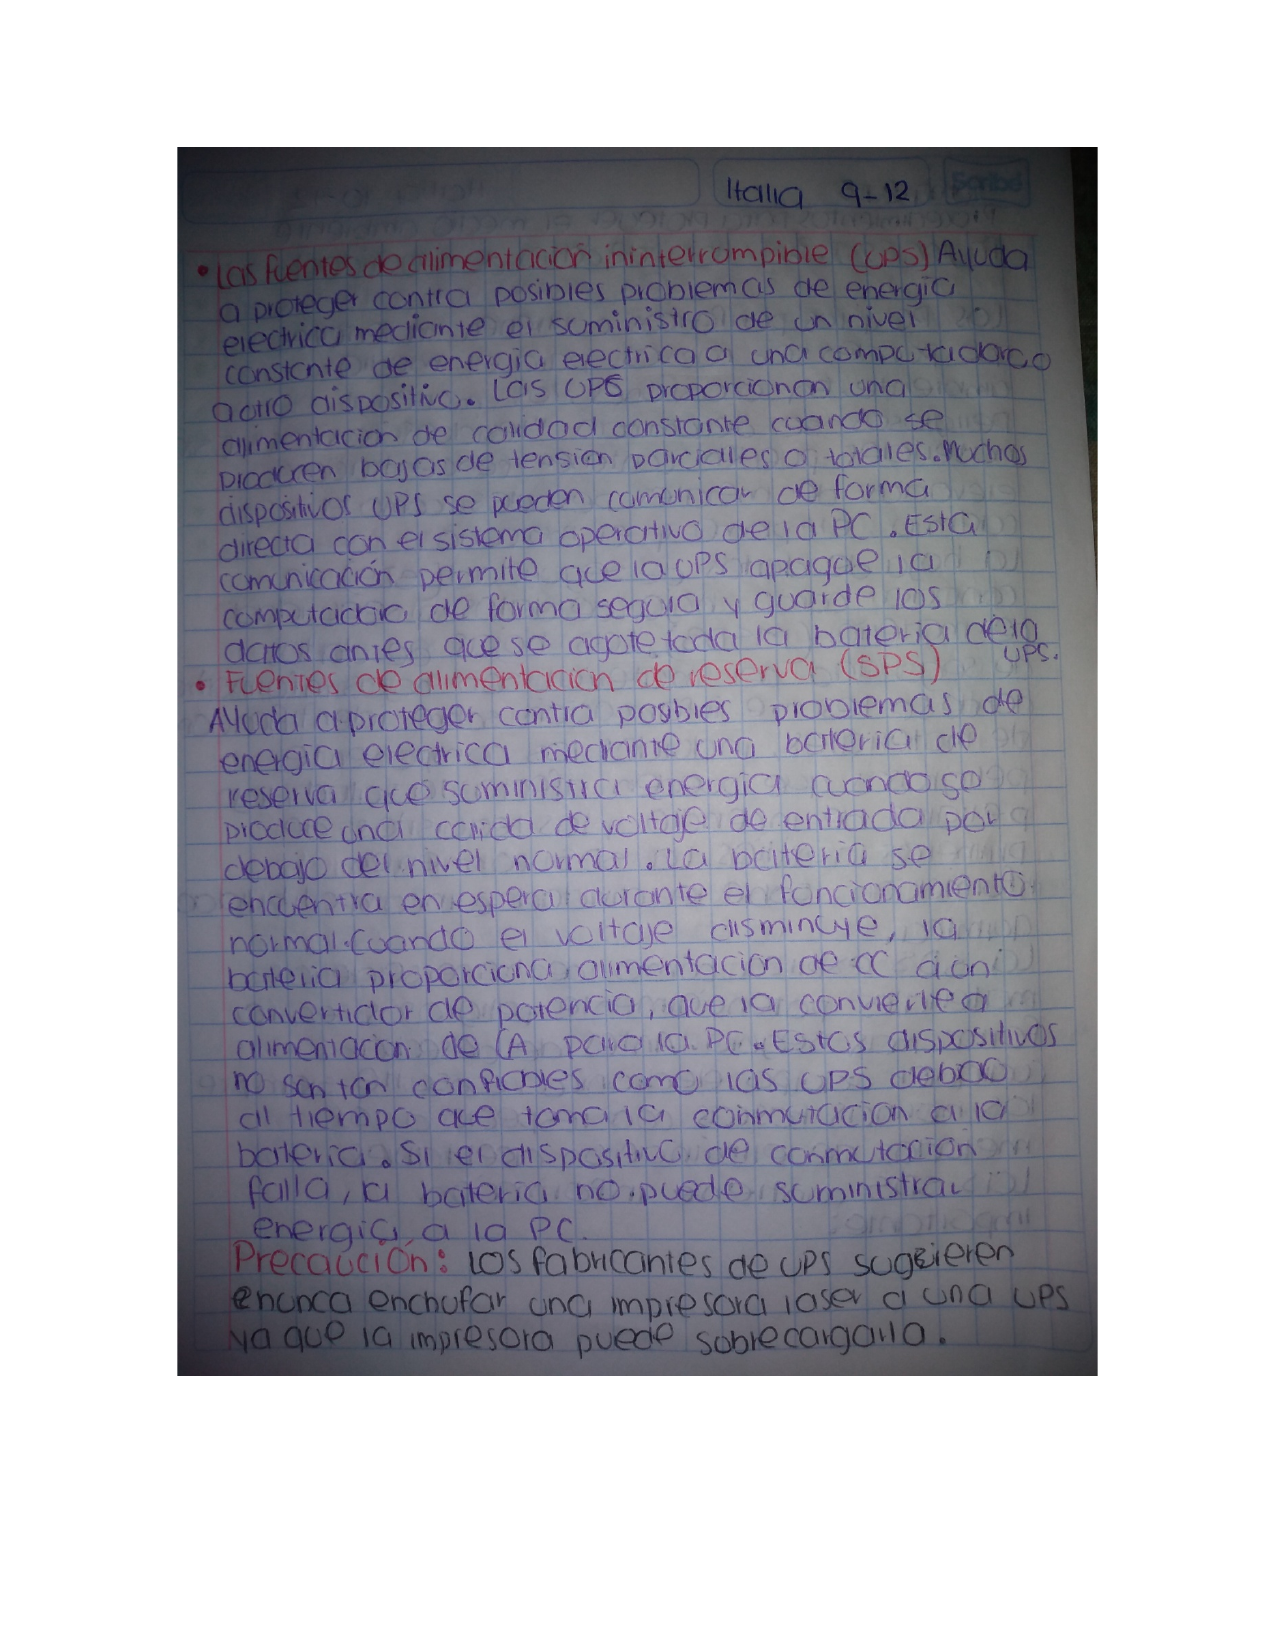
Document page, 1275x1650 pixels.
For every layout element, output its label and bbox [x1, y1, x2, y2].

picture [177, 147, 1098, 1376]
